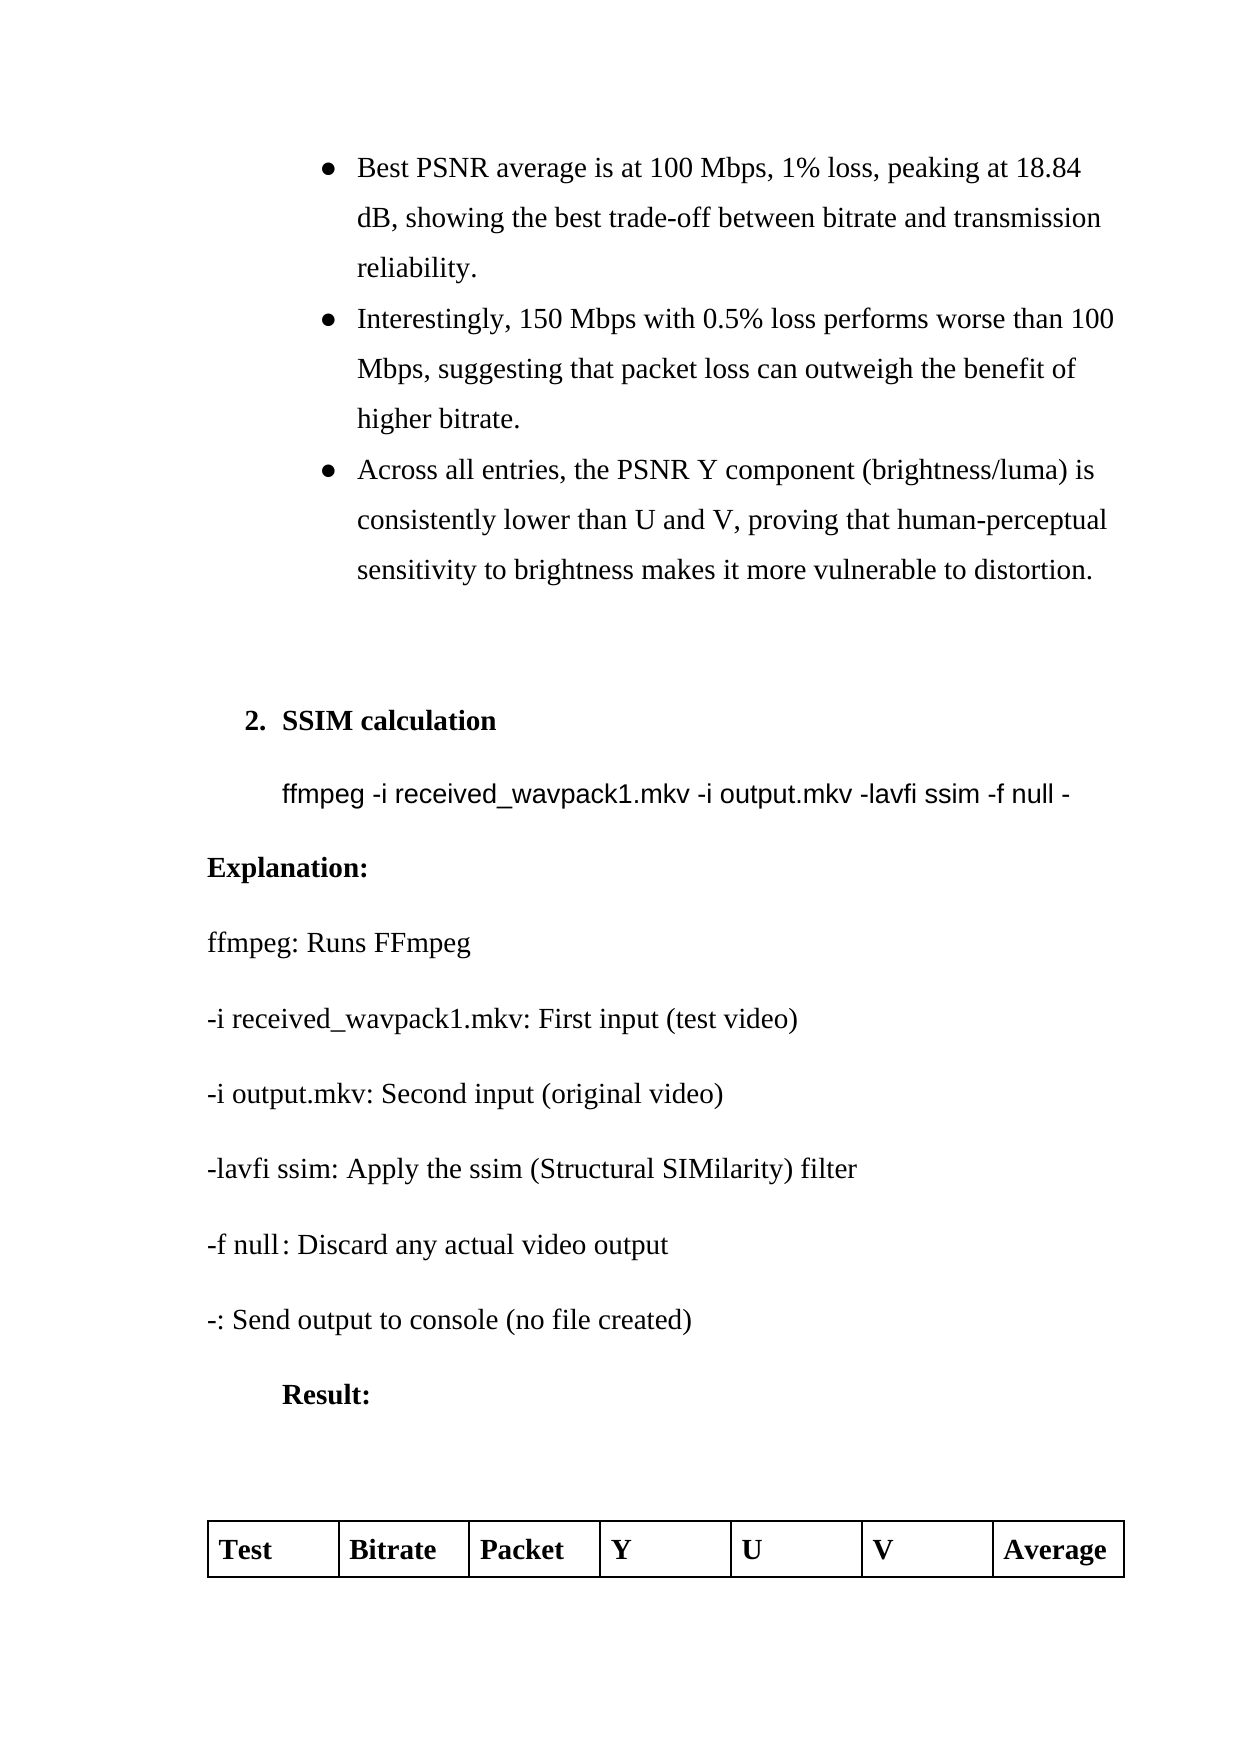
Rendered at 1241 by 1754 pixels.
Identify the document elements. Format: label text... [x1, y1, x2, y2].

text -f null : Discard any actual video output [207, 1227, 1122, 1260]
table_header Test [209, 1522, 338, 1576]
list Best PSNR average is at 100 Mbps, 1% loss, peaking at 18.84 dB, showing the best trade-off between bitrate and transmission reliability. [319, 150, 1122, 284]
text -: Send output to console (no file created) [207, 1302, 1122, 1336]
table_header Average PSNR [994, 1522, 1123, 1576]
table_header Packet Loss (%) [470, 1522, 599, 1576]
table_header Y [601, 1522, 730, 1576]
table_header V [863, 1522, 992, 1576]
text -lavfi ssim: Apply the ssim (Structural SIMilarity) filter [207, 1152, 1122, 1185]
text ffmpeg: Runs FFmpeg [207, 926, 1122, 959]
text -i output.mkv: Second input (original video) [207, 1076, 1122, 1110]
text -i received_wavpack1.mkv: First input (test video) [207, 1001, 1122, 1034]
table_header Bitrate (Mbps) [340, 1522, 468, 1576]
text Explanation: [207, 850, 1122, 884]
text ffmpeg -i received_wavpack1.mkv -i output.mkv -lavfi ssim -f null - [282, 778, 1122, 810]
list Interestingly, 150 Mbps with 0.5% loss performs worse than 100 Mbps, suggesting that packet loss can outweigh the benefit of higher bitrate. [319, 301, 1122, 435]
list Across all entries, the PSNR Y component (brightness/luma) is consistently lower than U and V, proving that human-perceptual sensitivity to brightness makes it more vulnerable to distortion. [319, 452, 1122, 586]
text Result: [282, 1377, 1122, 1411]
table_header U [732, 1522, 861, 1576]
list SSIM calculation [244, 703, 1122, 737]
